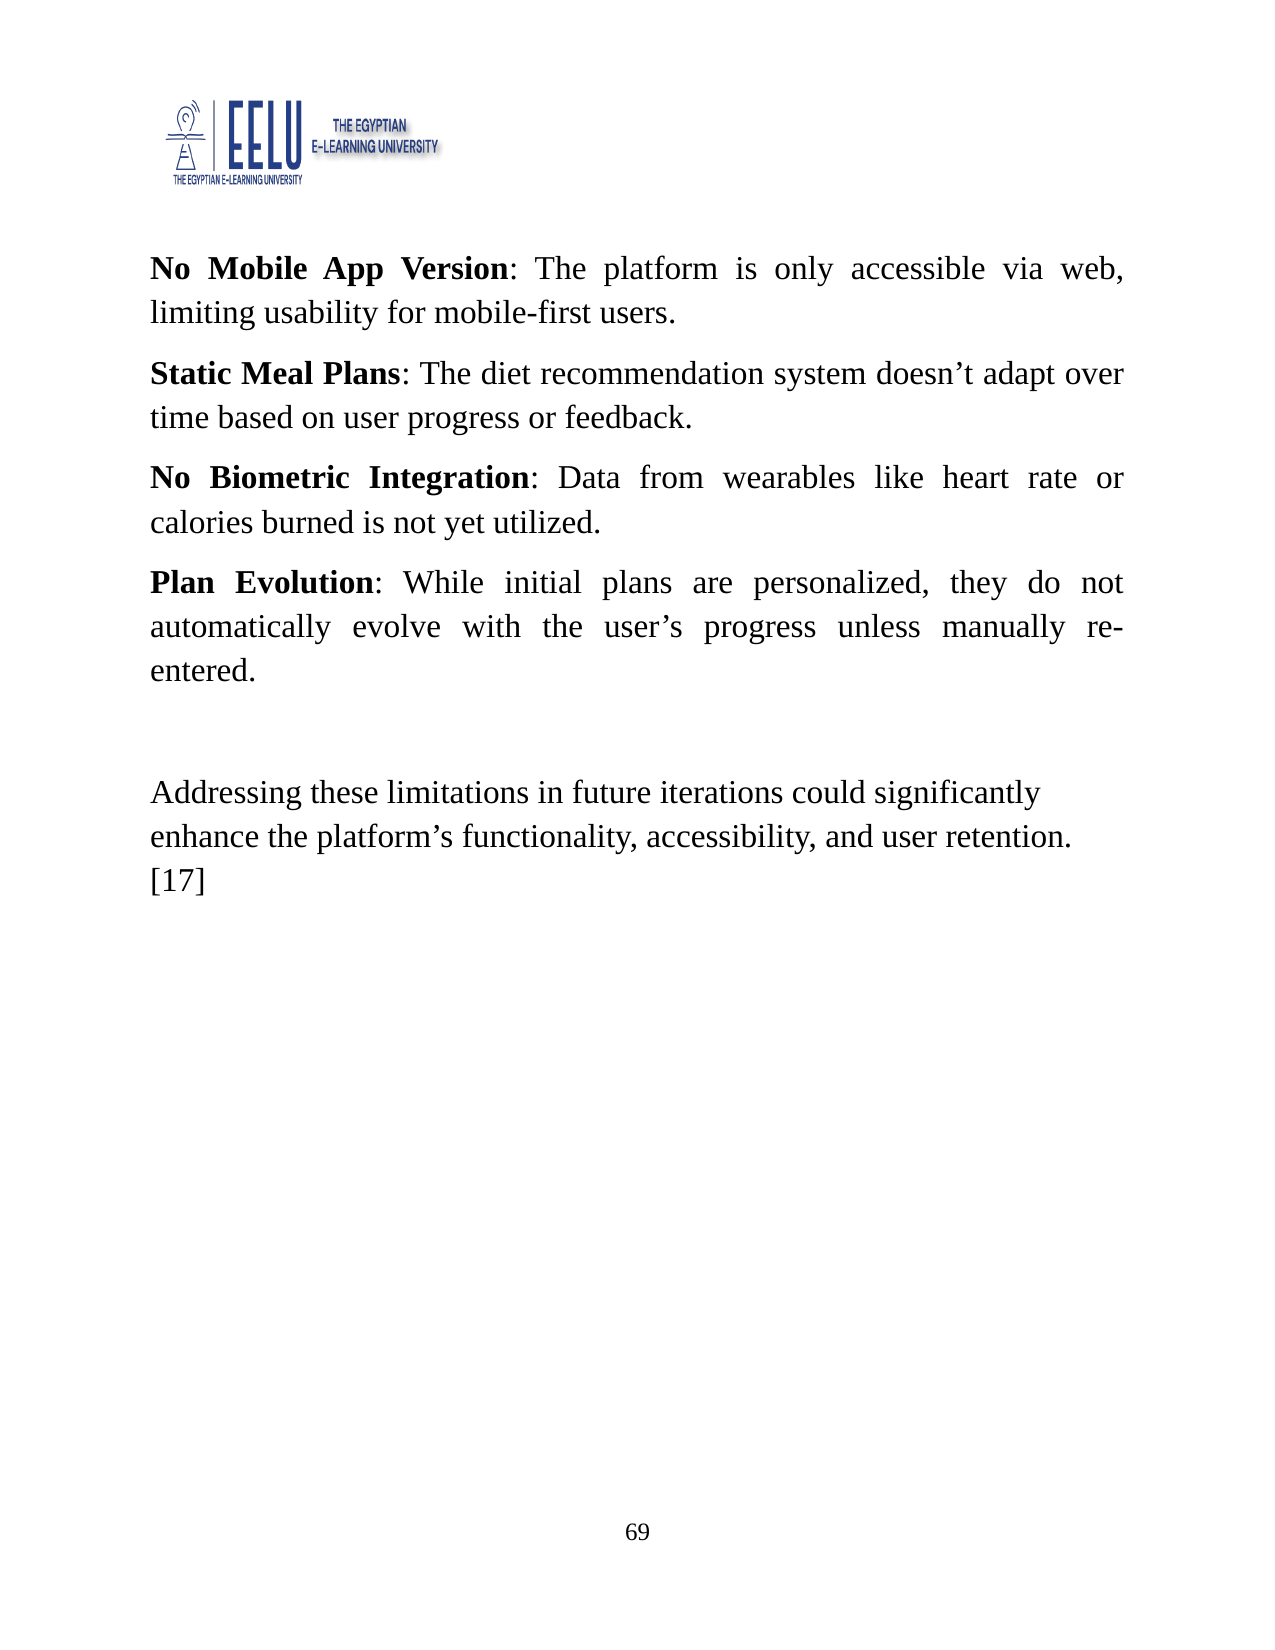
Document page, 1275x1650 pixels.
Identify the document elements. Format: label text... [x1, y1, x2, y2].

text Plan Evolution: While initial plans are personalized, they do not automatically evolve with the user’s progress unless manually re-entered. [150, 563, 1125, 689]
text Static Meal Plans: The diet recommendation system doesn’t adapt over time based on user progress or feedback. [150, 353, 1125, 435]
text No Mobile App Version: The platform is only accessible via web, limiting usability for mobile-first users. [150, 248, 1125, 331]
text No Biometric Integration: Data from wearables like heart rate or calories burned is not yet utilized. [150, 458, 1125, 540]
text Addressing these limitations in future iterations could significantly enhance the platform’s functionality, accessibility, and user retention.[17] [150, 772, 1125, 899]
picture [150, 75, 444, 188]
